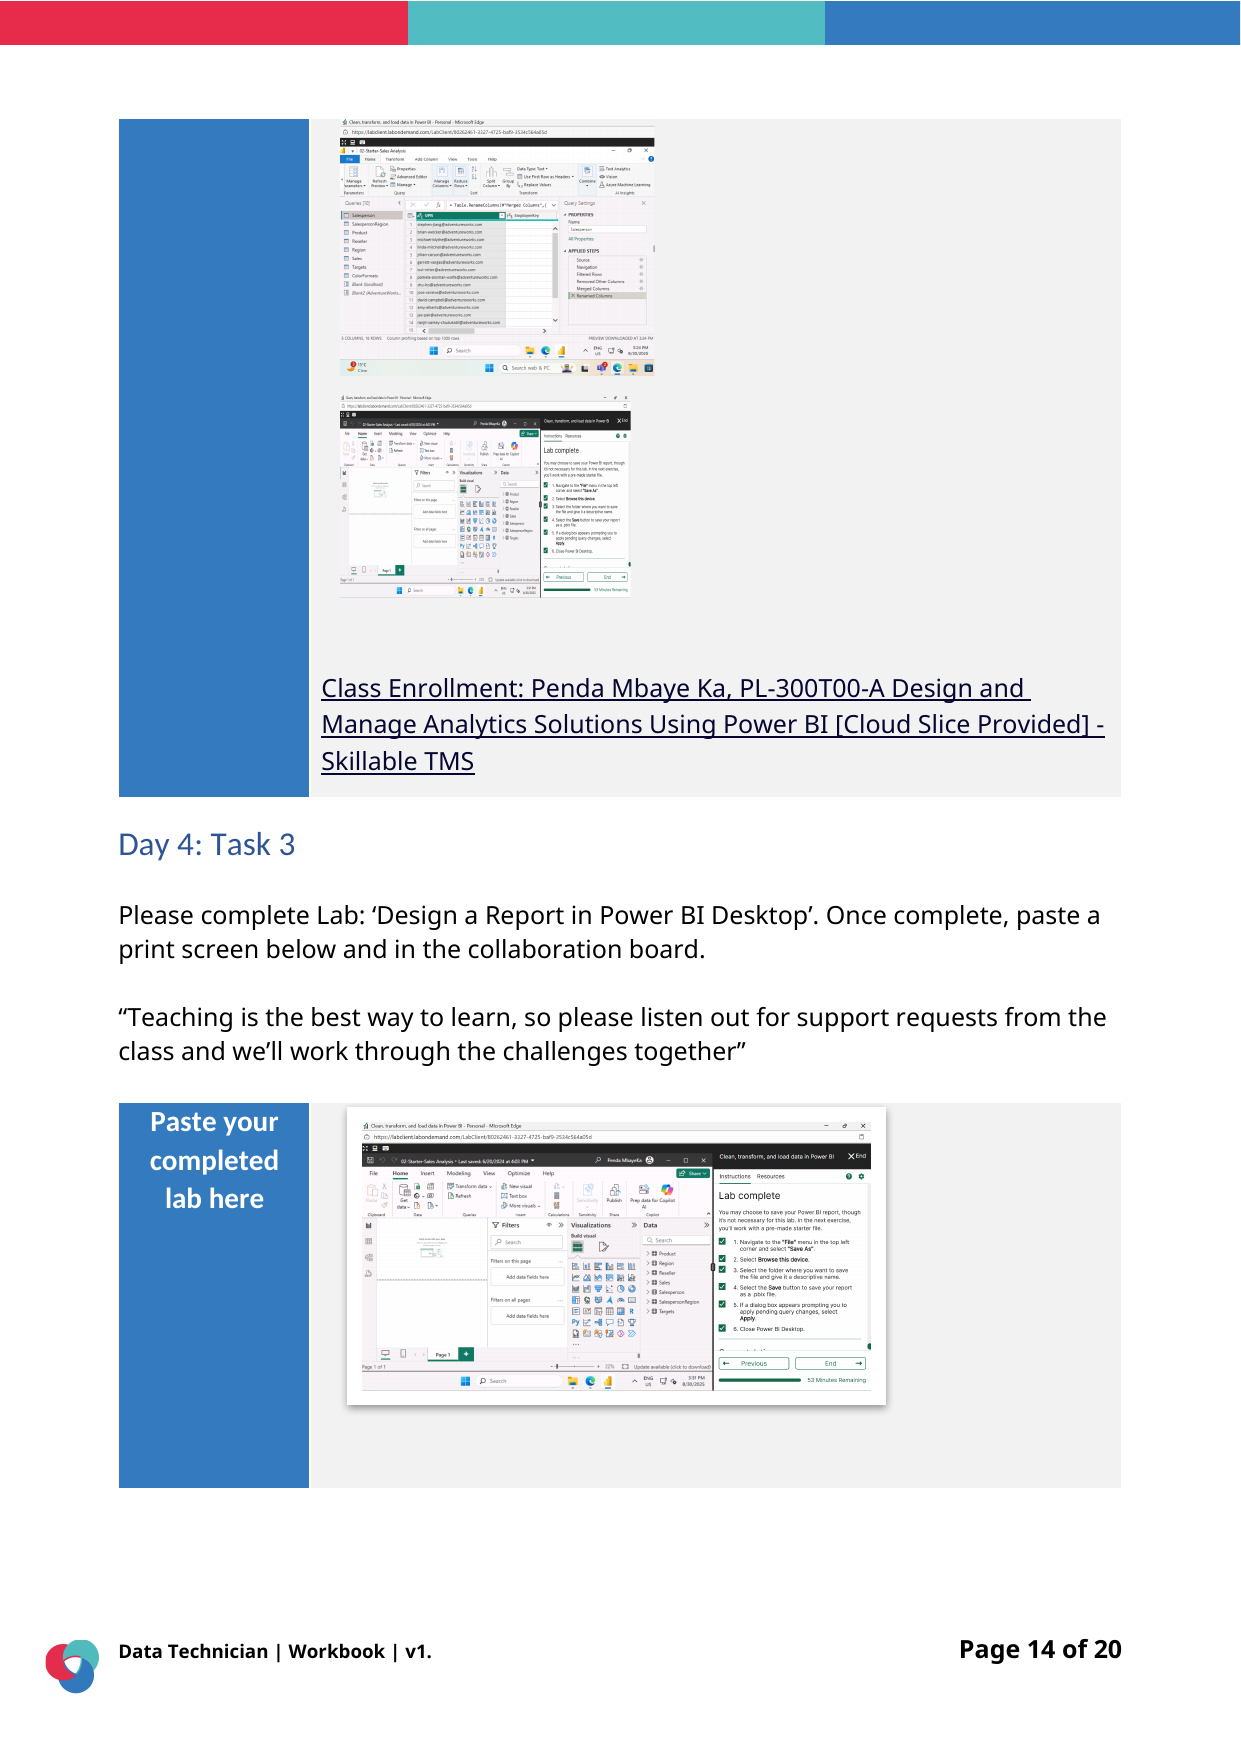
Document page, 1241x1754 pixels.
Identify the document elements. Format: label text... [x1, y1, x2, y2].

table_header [311, 1103, 1121, 1488]
subtitle Day 4: Task 3 [118, 823, 1122, 864]
text Please complete Lab: ‘Design a Report in Power BI Desktop’. Once complete, paste a print screen below and in the collaboration board. [118, 898, 1122, 966]
text “Teaching is the best way to learn, so please listen out for support requests from the class and we’ll work through the challenges together” [118, 1000, 1122, 1068]
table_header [119, 1103, 309, 1488]
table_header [311, 119, 1121, 797]
picture [45, 1640, 100, 1694]
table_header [119, 119, 309, 797]
